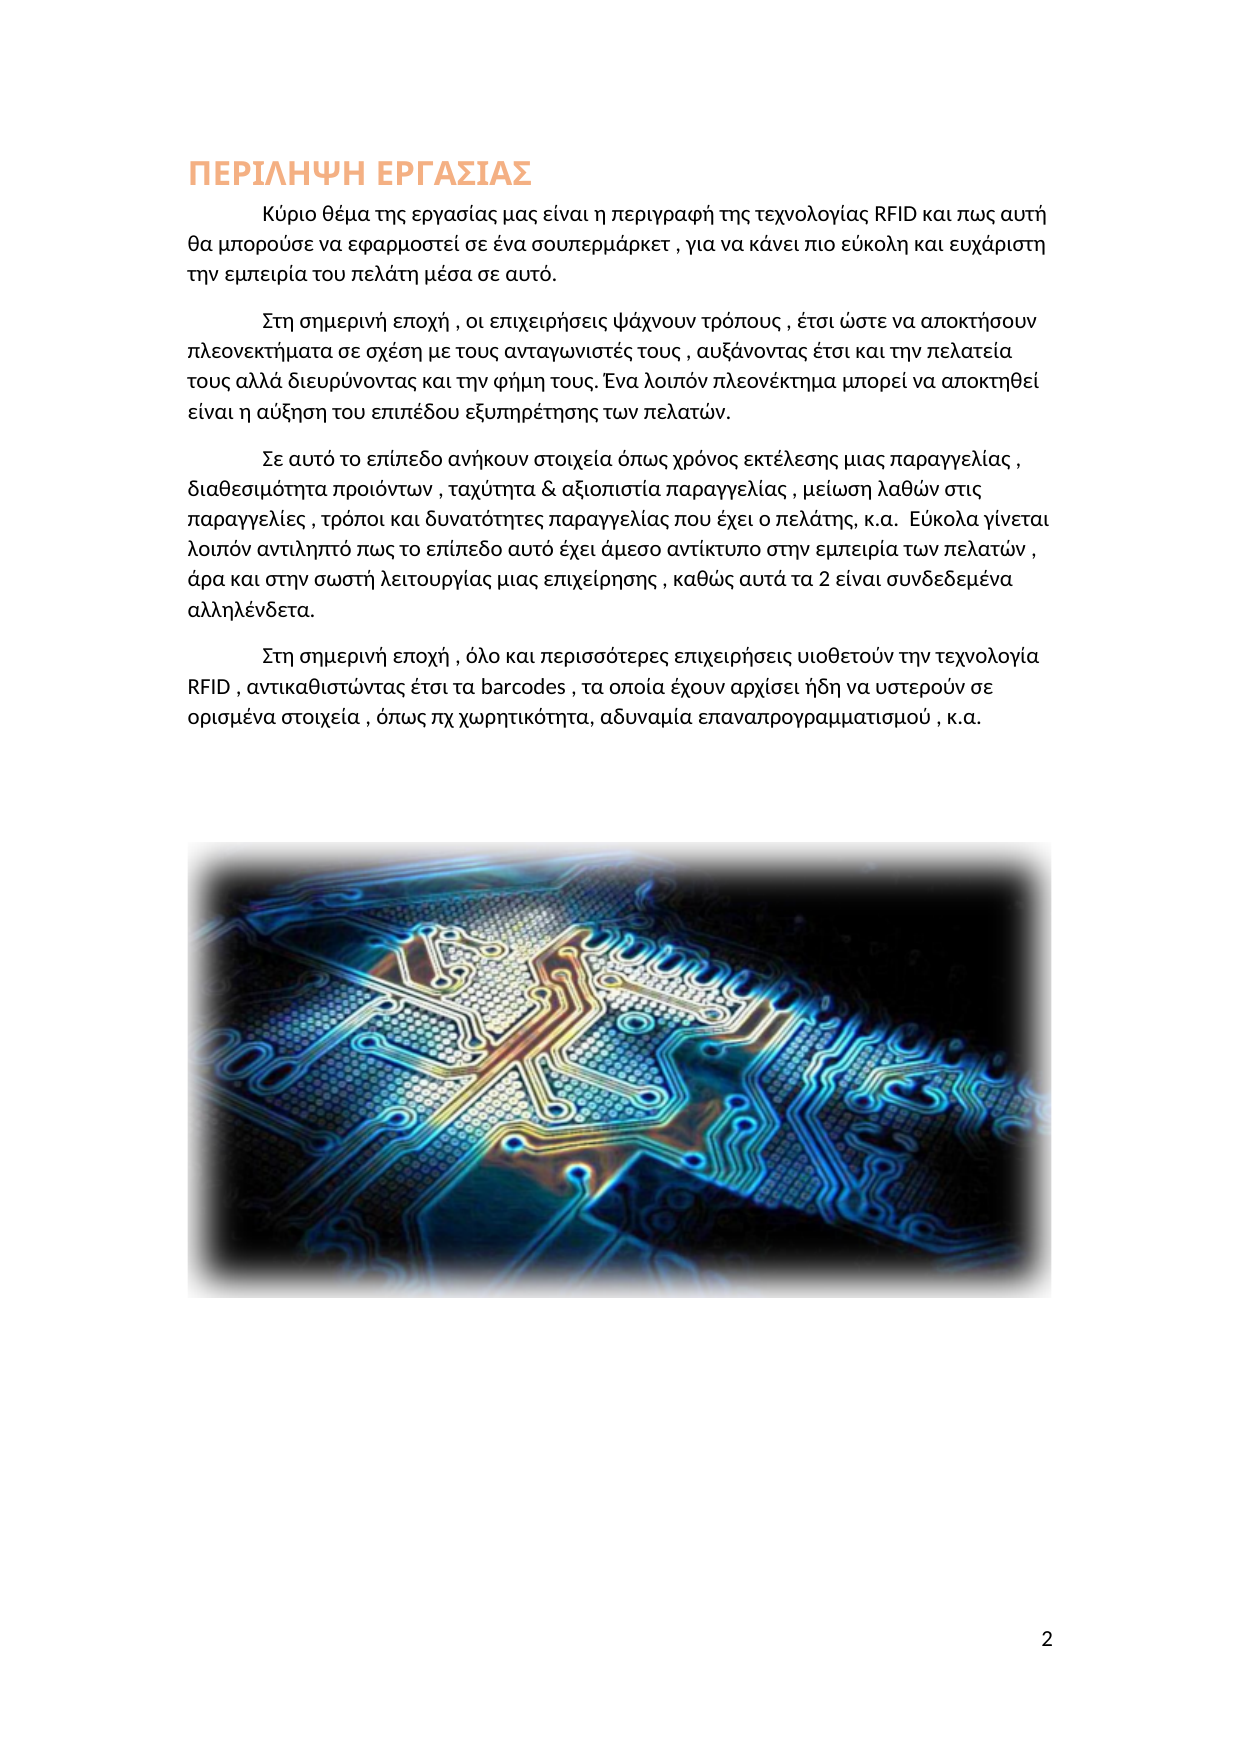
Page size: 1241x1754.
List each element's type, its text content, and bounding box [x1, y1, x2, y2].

text Στη σημερινή εποχή , όλο και περισσότερες επιχειρήσεις υιοθετούν την τεχνολογία RFID , αντικαθιστώντας έτσι τα barcodes , τα οποία έχουν αρχίσει ήδη να υστερούν σε ορισμένα στοιχεία , όπως πχ χωρητικότητα, αδυναμία επαναπρογραμματισμού , κ.α. [187, 642, 1053, 730]
picture [187, 842, 1052, 1298]
text Κύριο θέμα της εργασίας μας είναι η περιγραφή της τεχνολογίας RFID και πως αυτή θα μπορούσε να εφαρμοστεί σε ένα σουπερμάρκετ , για να κάνει πιο εύκολη και ευχάριστη την εμπειρία του πελάτη μέσα σε αυτό. [187, 199, 1053, 287]
text Στη σημερινή εποχή , οι επιχειρήσεις ψάχνουν τρόπους , έτσι ώστε να αποκτήσουν πλεονεκτήματα σε σχέση με τους ανταγωνιστές τους , αυξάνοντας έτσι και την πελατεία τους αλλά διευρύνοντας και την φήμη τους. Ένα λοιπόν πλεονέκτημα μπορεί να αποκτηθεί είναι η αύξηση του επιπέδου εξυπηρέτησης των πελατών. [187, 306, 1053, 425]
subtitle ΠΕΡΙΛΗΨΗ ΕΡΓΑΣΙΑΣ [187, 150, 1053, 195]
text Σε αυτό το επίπεδο ανήκουν στοιχεία όπως χρόνος εκτέλεσης μιας παραγγελίας , διαθεσιμότητα προιόντων , ταχύτητα & αξιοπιστία παραγγελίας , μείωση λαθών στις παραγγελίες , τρόποι και δυνατότητες παραγγελίας που έχει ο πελάτης, κ.α. Εύκολα γίνεται λοιπόν αντιληπτό πως το επίπεδο αυτό έχει άμεσο αντίκτυπο στην εμπειρία των πελατών , άρα και στην σωστή λειτουργίας μιας επιχείρησης , καθώς αυτά τα 2 είναι συνδεδεμένα αλληλένδετα. [187, 444, 1053, 623]
